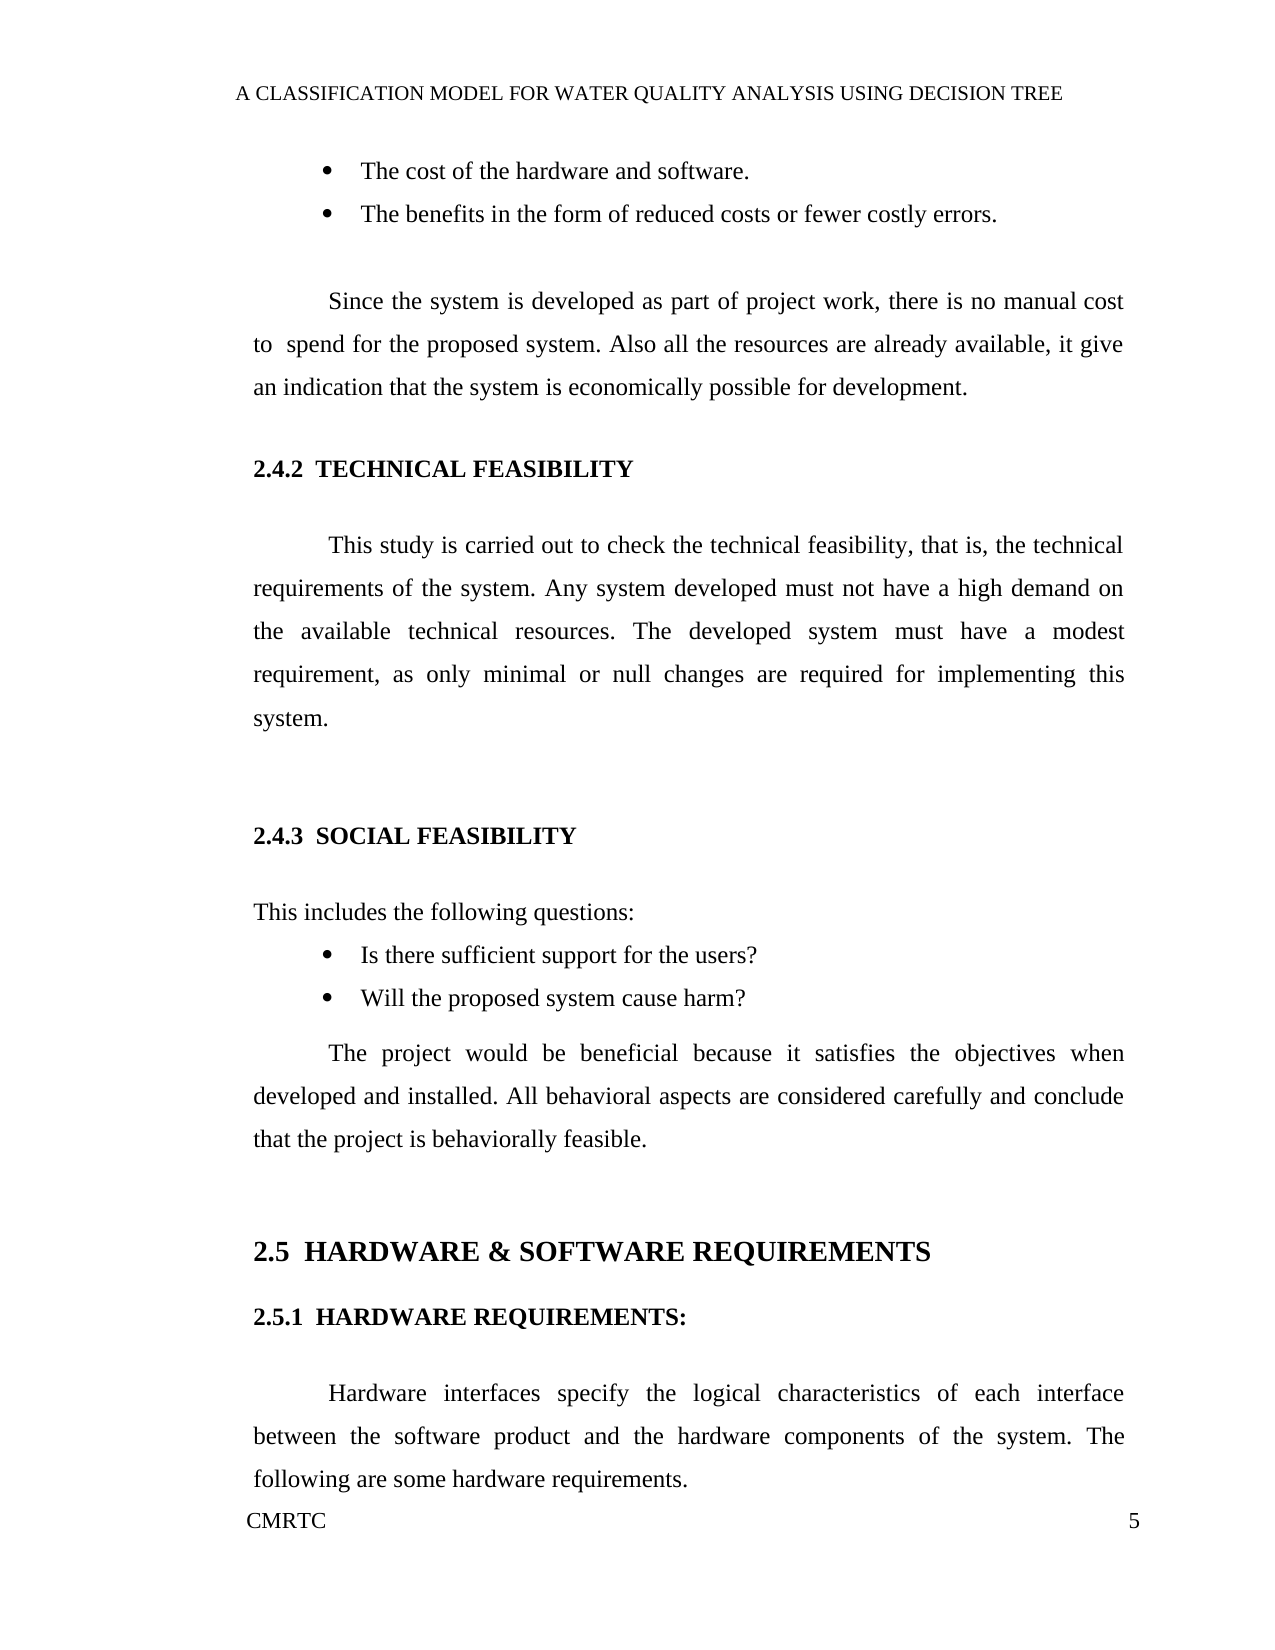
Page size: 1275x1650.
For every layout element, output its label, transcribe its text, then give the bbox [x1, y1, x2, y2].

list Is there sufficient support for the users? [323, 940, 1139, 968]
text The project would be beneficial because it satisfies the objectives when developed and installed. All behavioral aspects are considered carefully and conclude that the project is behaviorally feasible. [253, 1038, 1125, 1153]
list The benefits in the form of reduced costs or fewer costly errors. [323, 199, 1139, 228]
text This includes the following questions: [253, 897, 1139, 925]
list The cost of the hardware and software. [323, 156, 1139, 185]
text Hardware interfaces specify the logical characteristics of each interface between the software product and the hardware components of the system. The following are some hardware requirements. [253, 1378, 1125, 1493]
text Since the system is developed as part of project work, there is no manual cost to spend for the proposed system. Also all the resources are already available, it give an indication that the system is economically possible for development. [253, 286, 1124, 401]
subtitle TECHNICAL FEASIBILITY [253, 454, 1139, 483]
subtitle HARDWARE REQUIREMENTS: [253, 1302, 1139, 1330]
subtitle SOCIAL FEASIBILITY [253, 821, 1139, 850]
subtitle HARDWARE & SOFTWARE REQUIREMENTS [253, 1234, 1139, 1268]
text This study is carried out to check the technical feasibility, that is, the technical requirements of the system. Any system developed must not have a high demand on the available technical resources. The developed system must have a modest requirement, as only minimal or null changes are required for implementing this system. [253, 530, 1125, 731]
list Will the proposed system cause harm? [323, 983, 1139, 1012]
